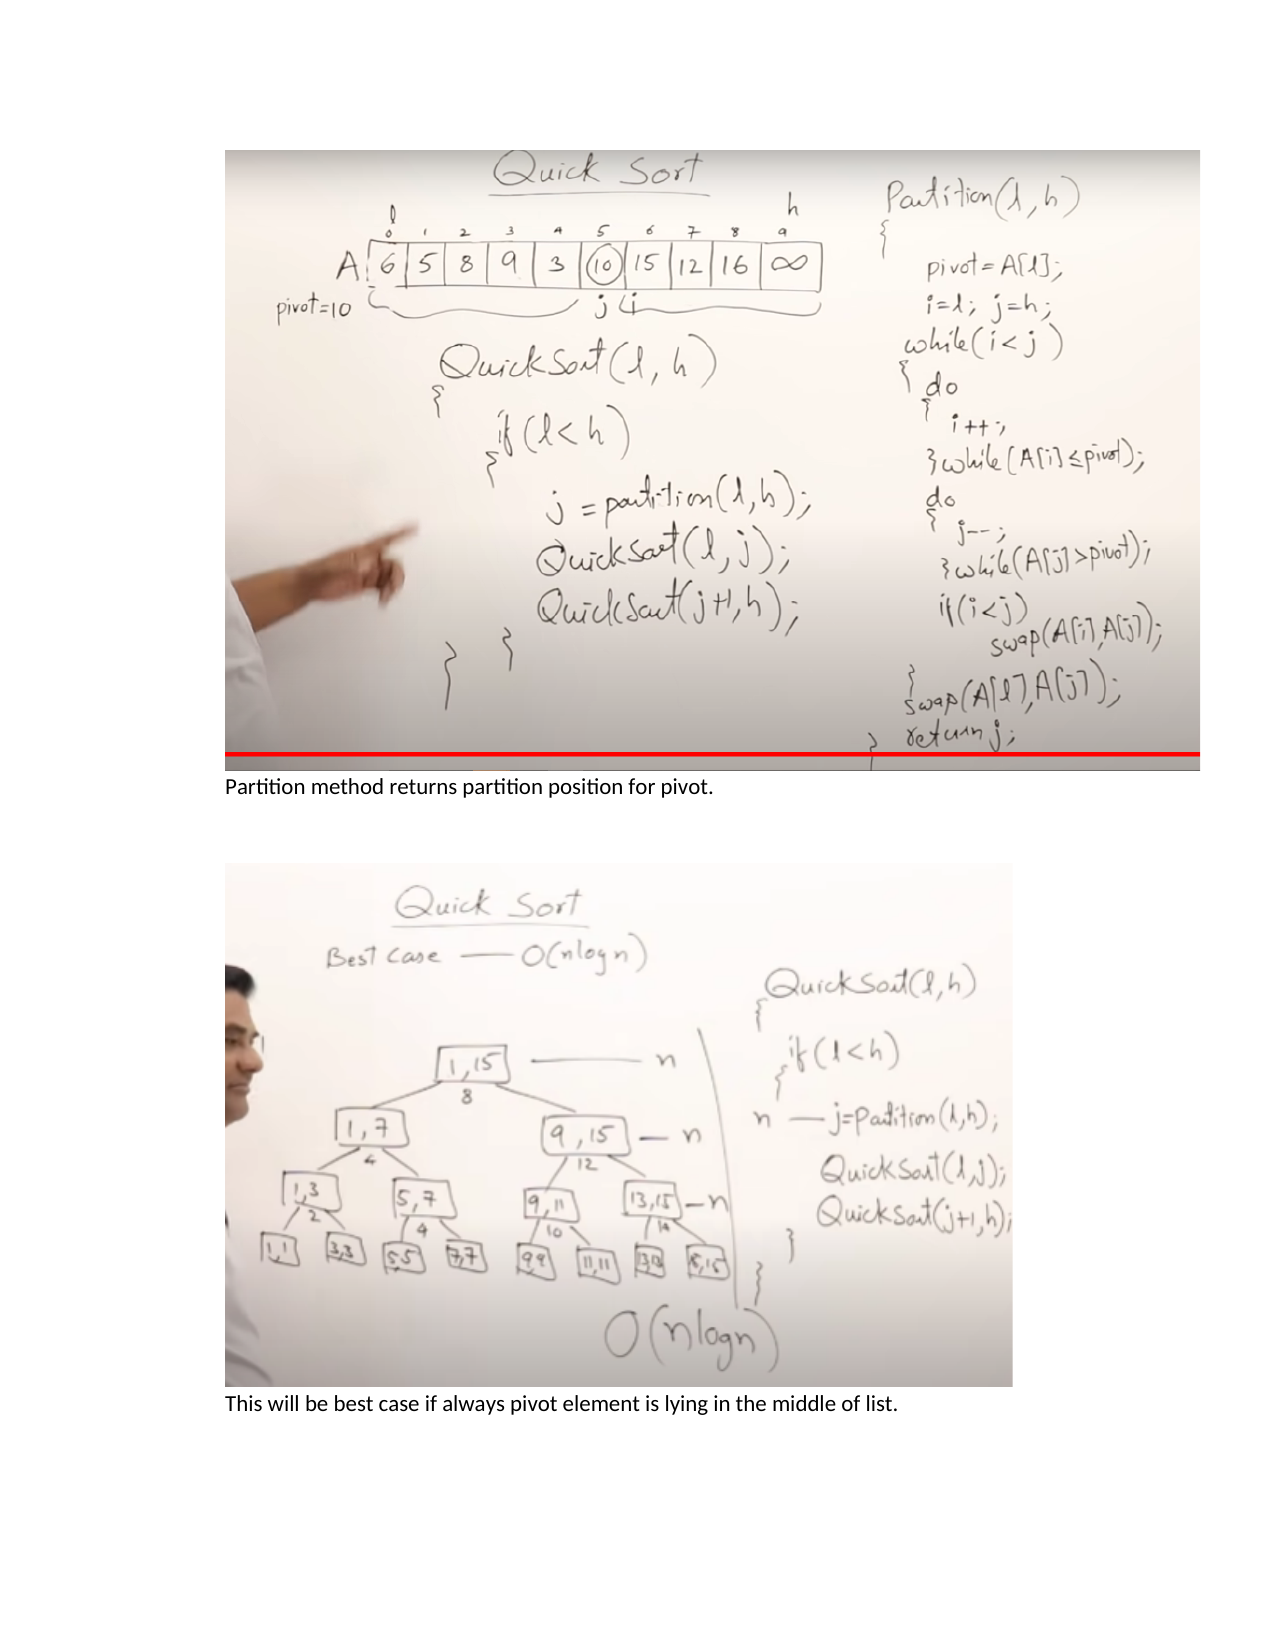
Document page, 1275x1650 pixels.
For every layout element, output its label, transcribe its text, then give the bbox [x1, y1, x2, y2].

list Partition method returns partition position for pivot. [225, 772, 1125, 800]
list This will be best case if always pivot element is lying in the middle of list. [225, 1389, 1125, 1417]
picture [225, 150, 1200, 771]
picture [225, 863, 1013, 1387]
